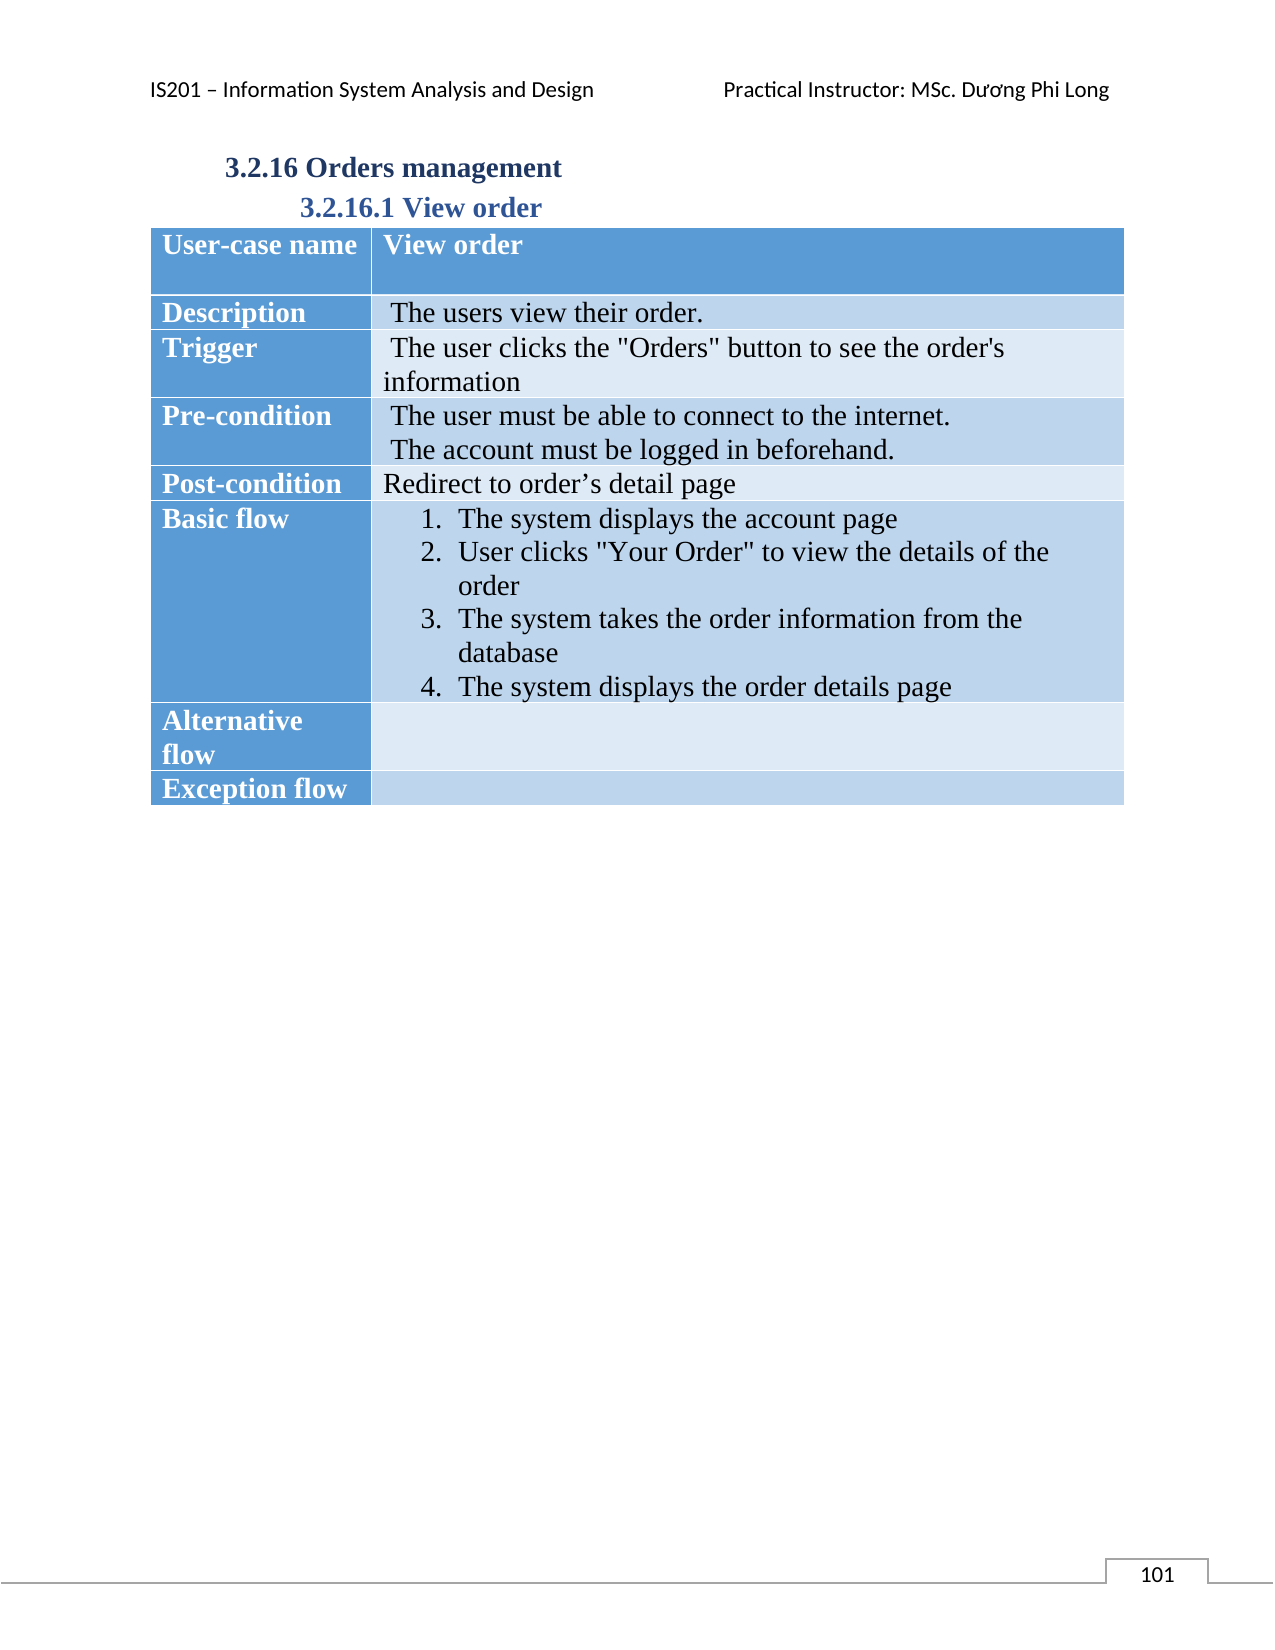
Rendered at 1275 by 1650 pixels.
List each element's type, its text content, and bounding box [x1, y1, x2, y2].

table_cell [372, 703, 1124, 770]
table_cell Redirect to order’s detail page [372, 466, 1124, 500]
subtitle 3.2.16.1 View order [300, 190, 1125, 224]
table_cell Basic flow [151, 501, 371, 702]
table_cell Pre-condition [151, 398, 371, 465]
table_cell Alternative flow [151, 703, 371, 770]
table_cell The user must be able to connect to the internet. The account must be logged in beforehand. [372, 398, 1124, 465]
table_cell [372, 771, 1124, 805]
table_cell Post-condition [151, 466, 371, 500]
table_header User-case name [151, 228, 371, 294]
table_header View order [372, 228, 1124, 294]
table_cell Trigger [151, 330, 371, 397]
table_cell Exception flow [151, 771, 371, 805]
subtitle 3.2.16 Orders management [225, 150, 1125, 183]
table_cell Description [151, 296, 371, 329]
table_cell The users view their order. [372, 296, 1124, 329]
table_cell The system displays the account page User clicks "Your Order" to view the details of the order The system takes the order information from the database The system displays the order details page [372, 501, 1124, 702]
table_cell The user clicks the "Orders" button to see the order's information [372, 330, 1124, 397]
